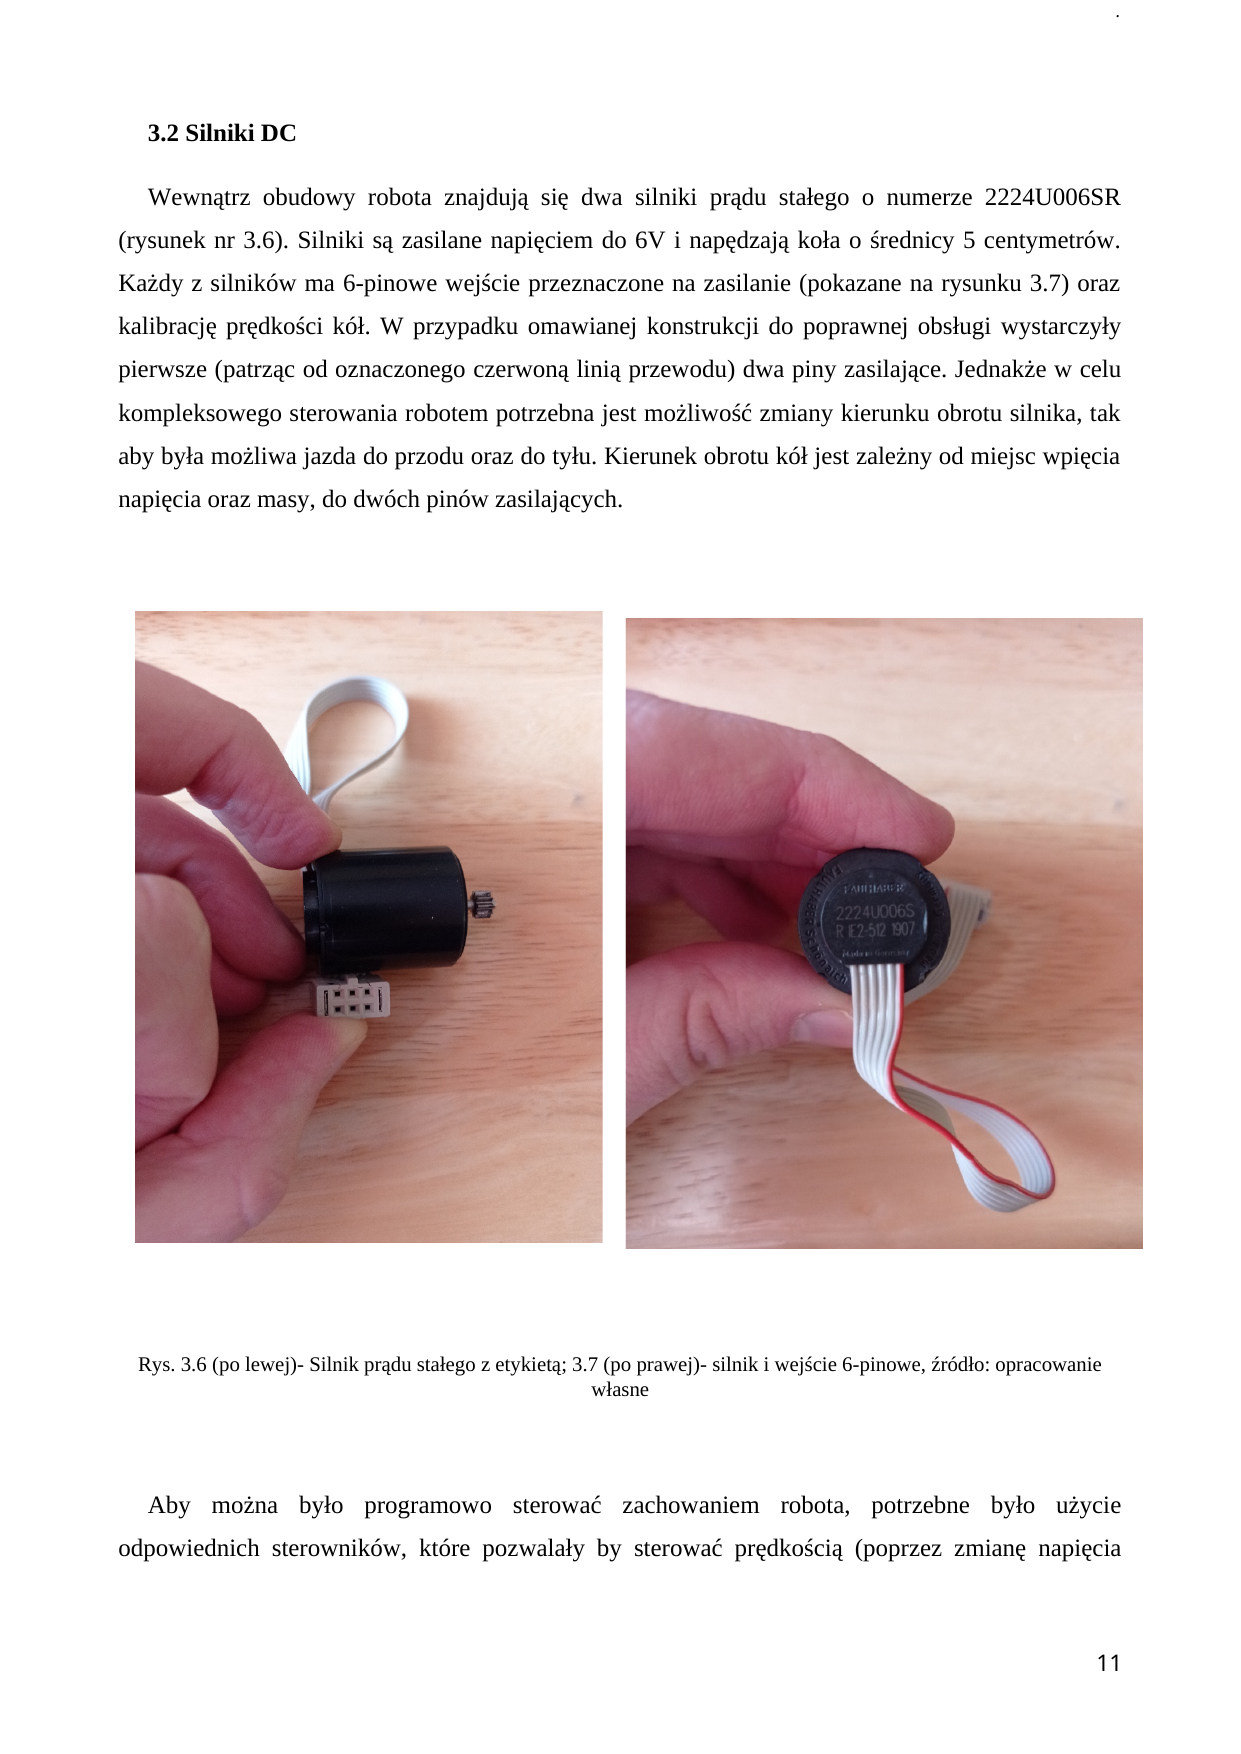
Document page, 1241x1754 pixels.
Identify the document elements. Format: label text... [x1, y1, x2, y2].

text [118, 1490, 1122, 1562]
text Rys. 3.6 (po lewej)- Silnik prądu stałego z etykietą; 3.7 (po prawej)- silnik i wejście 6-pinowe, źródło: opracowanie własne [118, 1351, 1122, 1401]
picture [133, 611, 602, 1239]
text 3.2 Silniki DC [118, 118, 1122, 147]
text Wewnątrz obudowy robota znajdują się dwa silniki prądu stałego o numerze 2224U006SR (rysunek nr 3.6). Silniki są zasilane napięciem do 6V i napędzają koła o średnicy 5 centymetrów. Każdy z silników ma 6-pinowe wejście przeznaczone na zasilanie (pokazane na rysunku 3.7) oraz kalibrację prędkości kół. W przypadku omawianej konstrukcji do poprawnej obsługi wystarczyły pierwsze (patrząc od oznaczonego czerwoną linią przewodu) dwa piny zasilające. Jednakże w celu kompleksowego sterowania robotem potrzebna jest możliwość zmiany kierunku obrotu silnika, tak aby była możliwa jazda do przodu oraz do tyłu. Kierunek obrotu kół jest zależny od miejsc wpięcia napięcia oraz masy, do dwóch pinów zasilających. [118, 182, 1122, 513]
picture [626, 618, 1143, 1248]
